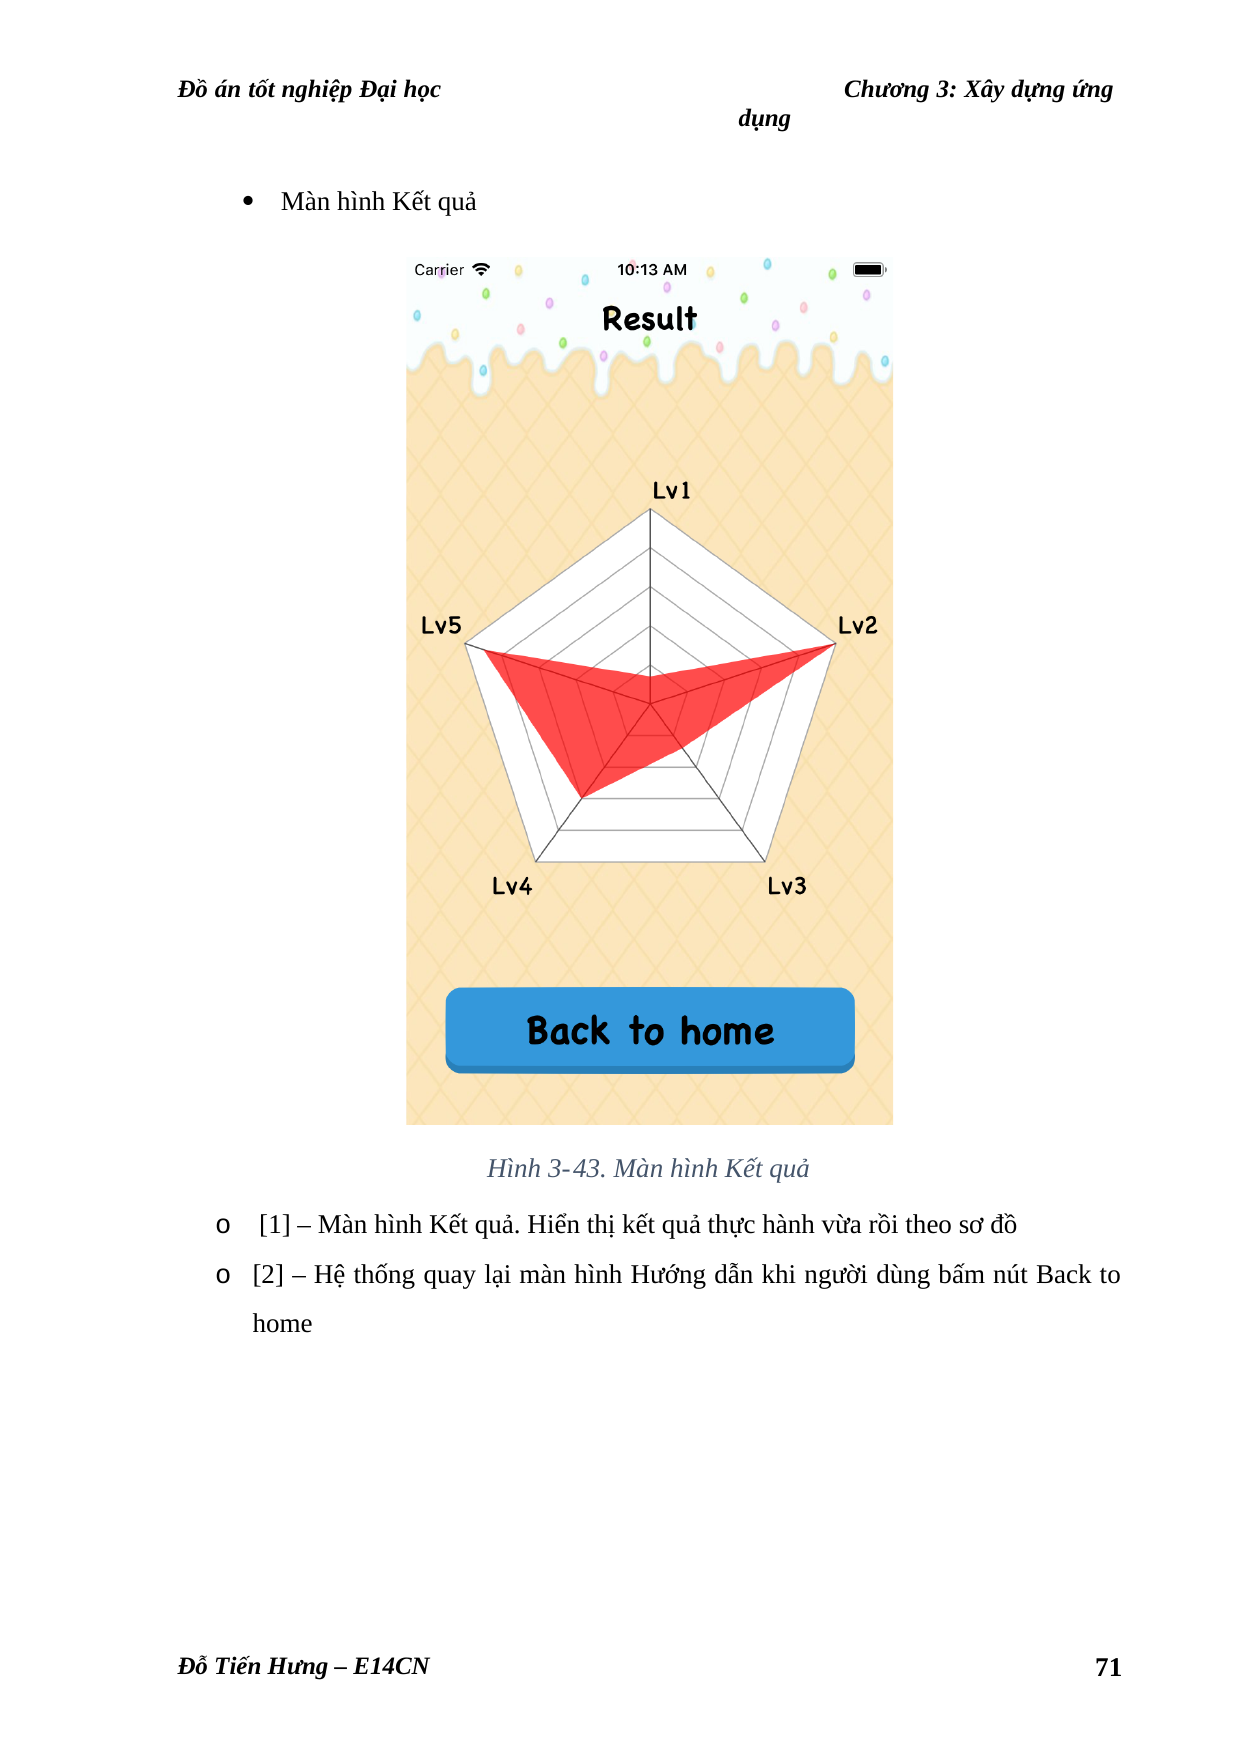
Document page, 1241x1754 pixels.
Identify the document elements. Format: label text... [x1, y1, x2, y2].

list [2] – Hệ thống quay lại màn hình Hướng dẫn khi người dùng bấm nút Back to home [215, 1258, 1122, 1338]
picture [406, 257, 894, 1125]
list Màn hình Kết quả [243, 185, 1122, 216]
list [1] – Màn hình Kết quả. Hiển thị kết quả thực hành vừa rồi theo sơ đồ [215, 1208, 1122, 1242]
